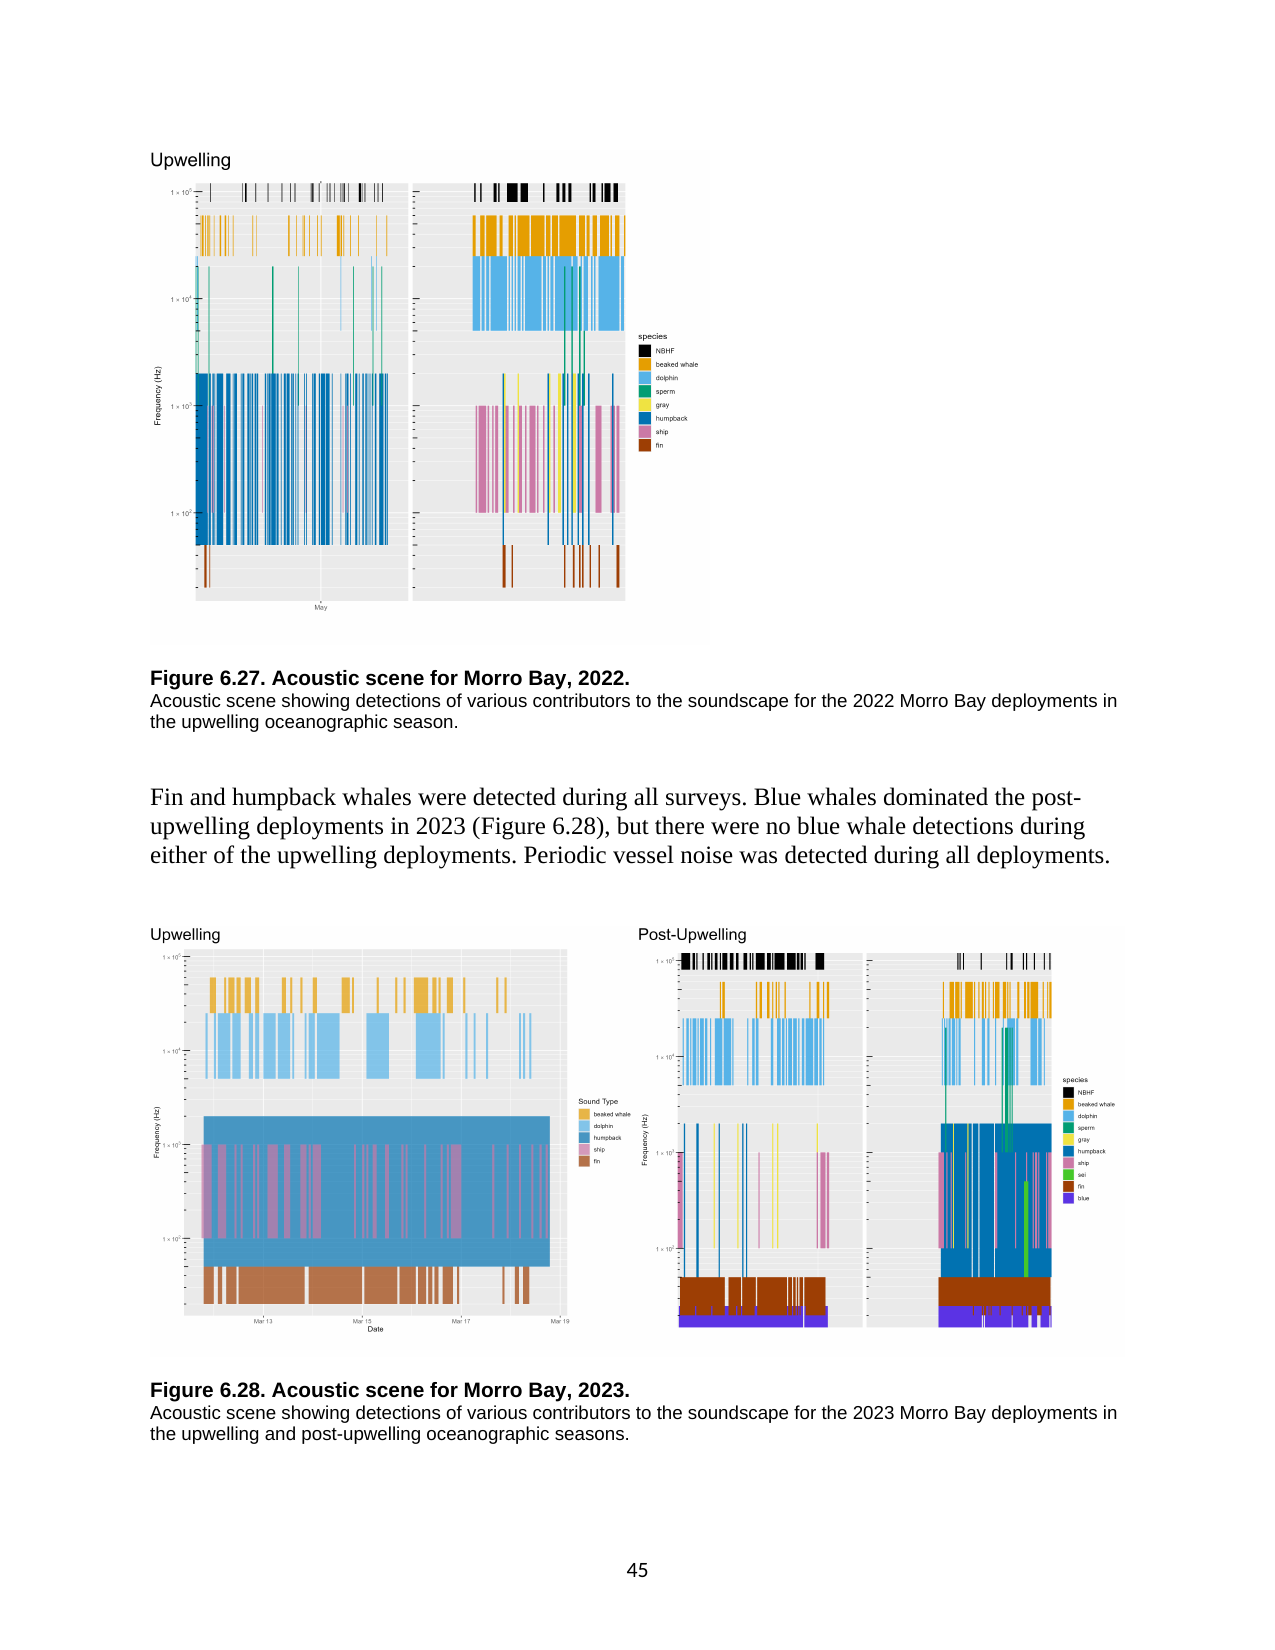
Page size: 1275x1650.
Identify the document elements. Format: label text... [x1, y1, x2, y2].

text Acoustic scene showing detections of various contributors to the soundscape for the 2022 Morro Bay deployments in the upwelling oceanographic season. [150, 689, 1125, 733]
picture [150, 150, 711, 645]
text Acoustic scene showing detections of various contributors to the soundscape for the 2023 Morro Bay deployments in the upwelling and post-upwelling oceanographic seasons. [150, 1401, 1125, 1444]
picture [150, 926, 1125, 1357]
